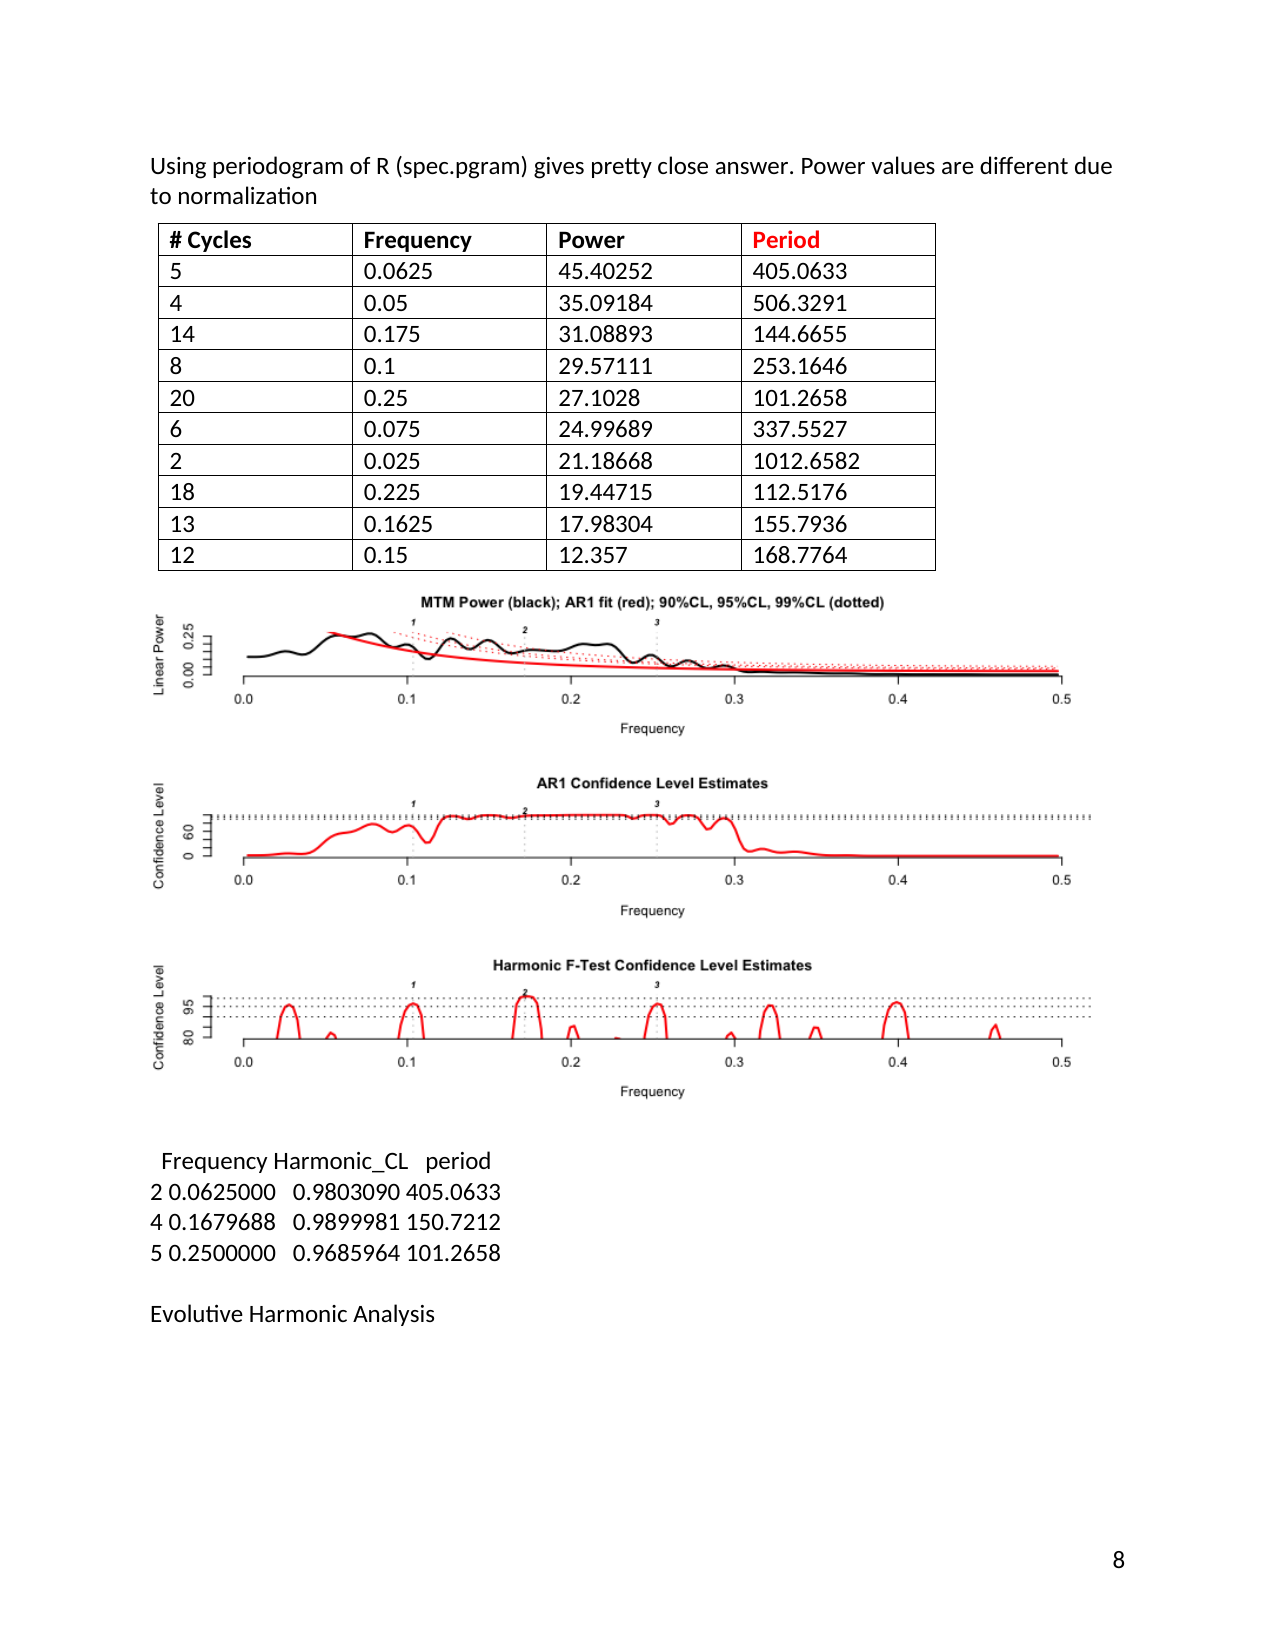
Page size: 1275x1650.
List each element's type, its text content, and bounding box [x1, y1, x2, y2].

table_header Power [547, 224, 741, 254]
table_cell 21.18668 [547, 445, 741, 475]
table_cell 337.5527 [742, 413, 935, 444]
table_cell 17.98304 [547, 508, 741, 538]
table_cell 0.25 [353, 382, 546, 412]
table_cell 27.1028 [547, 382, 741, 412]
table_cell 112.5176 [742, 476, 935, 507]
table_header Frequency [353, 224, 546, 254]
table_cell 0.15 [353, 540, 546, 570]
table_cell 5 [159, 256, 352, 286]
table_cell 0.225 [353, 476, 546, 507]
table_header Period [742, 224, 935, 254]
table_cell 13 [159, 508, 352, 538]
text 2 0.0625000 0.9803090 405.0633 [150, 1176, 1125, 1207]
text Frequency Harmonic_CL period [150, 1146, 1125, 1176]
table_cell 2 [159, 445, 352, 475]
text Evolutive Harmonic Analysis [150, 1298, 1125, 1329]
table_cell 4 [159, 287, 352, 318]
table_cell 1012.6582 [742, 445, 935, 475]
table_cell 168.7764 [742, 540, 935, 570]
table_cell 8 [159, 350, 352, 381]
table_cell 101.2658 [742, 382, 935, 412]
table_cell 0.05 [353, 287, 546, 318]
table_cell 12 [159, 540, 352, 570]
table_cell 20 [159, 382, 352, 412]
table_cell 19.44715 [547, 476, 741, 507]
table_cell 45.40252 [547, 256, 741, 286]
table_cell 6 [159, 413, 352, 444]
table_cell 405.0633 [742, 256, 935, 286]
table_cell 18 [159, 476, 352, 507]
table_cell 144.6655 [742, 319, 935, 349]
table_cell 0.025 [353, 445, 546, 475]
table_cell 35.09184 [547, 287, 741, 318]
table_cell 14 [159, 319, 352, 349]
table_cell 31.08893 [547, 319, 741, 349]
table_cell 0.1625 [353, 508, 546, 538]
table_header # Cycles [159, 224, 352, 254]
table_cell 24.99689 [547, 413, 741, 444]
table_cell 506.3291 [742, 287, 935, 318]
table_cell 0.175 [353, 319, 546, 349]
table_cell 29.57111 [547, 350, 741, 381]
table_cell 0.1 [353, 350, 546, 381]
text 5 0.2500000 0.9685964 101.2658 [150, 1237, 1125, 1268]
table_cell 0.075 [353, 413, 546, 444]
table_cell 12.357 [547, 540, 741, 570]
picture [150, 571, 1125, 1115]
table_cell 155.7936 [742, 508, 935, 538]
table_cell 253.1646 [742, 350, 935, 381]
table_cell 0.0625 [353, 256, 546, 286]
text 4 0.1679688 0.9899981 150.7212 [150, 1207, 1125, 1237]
text Using periodogram of R (spec.pgram) gives pretty close answer. Power values are different due to normalization [150, 150, 1125, 571]
